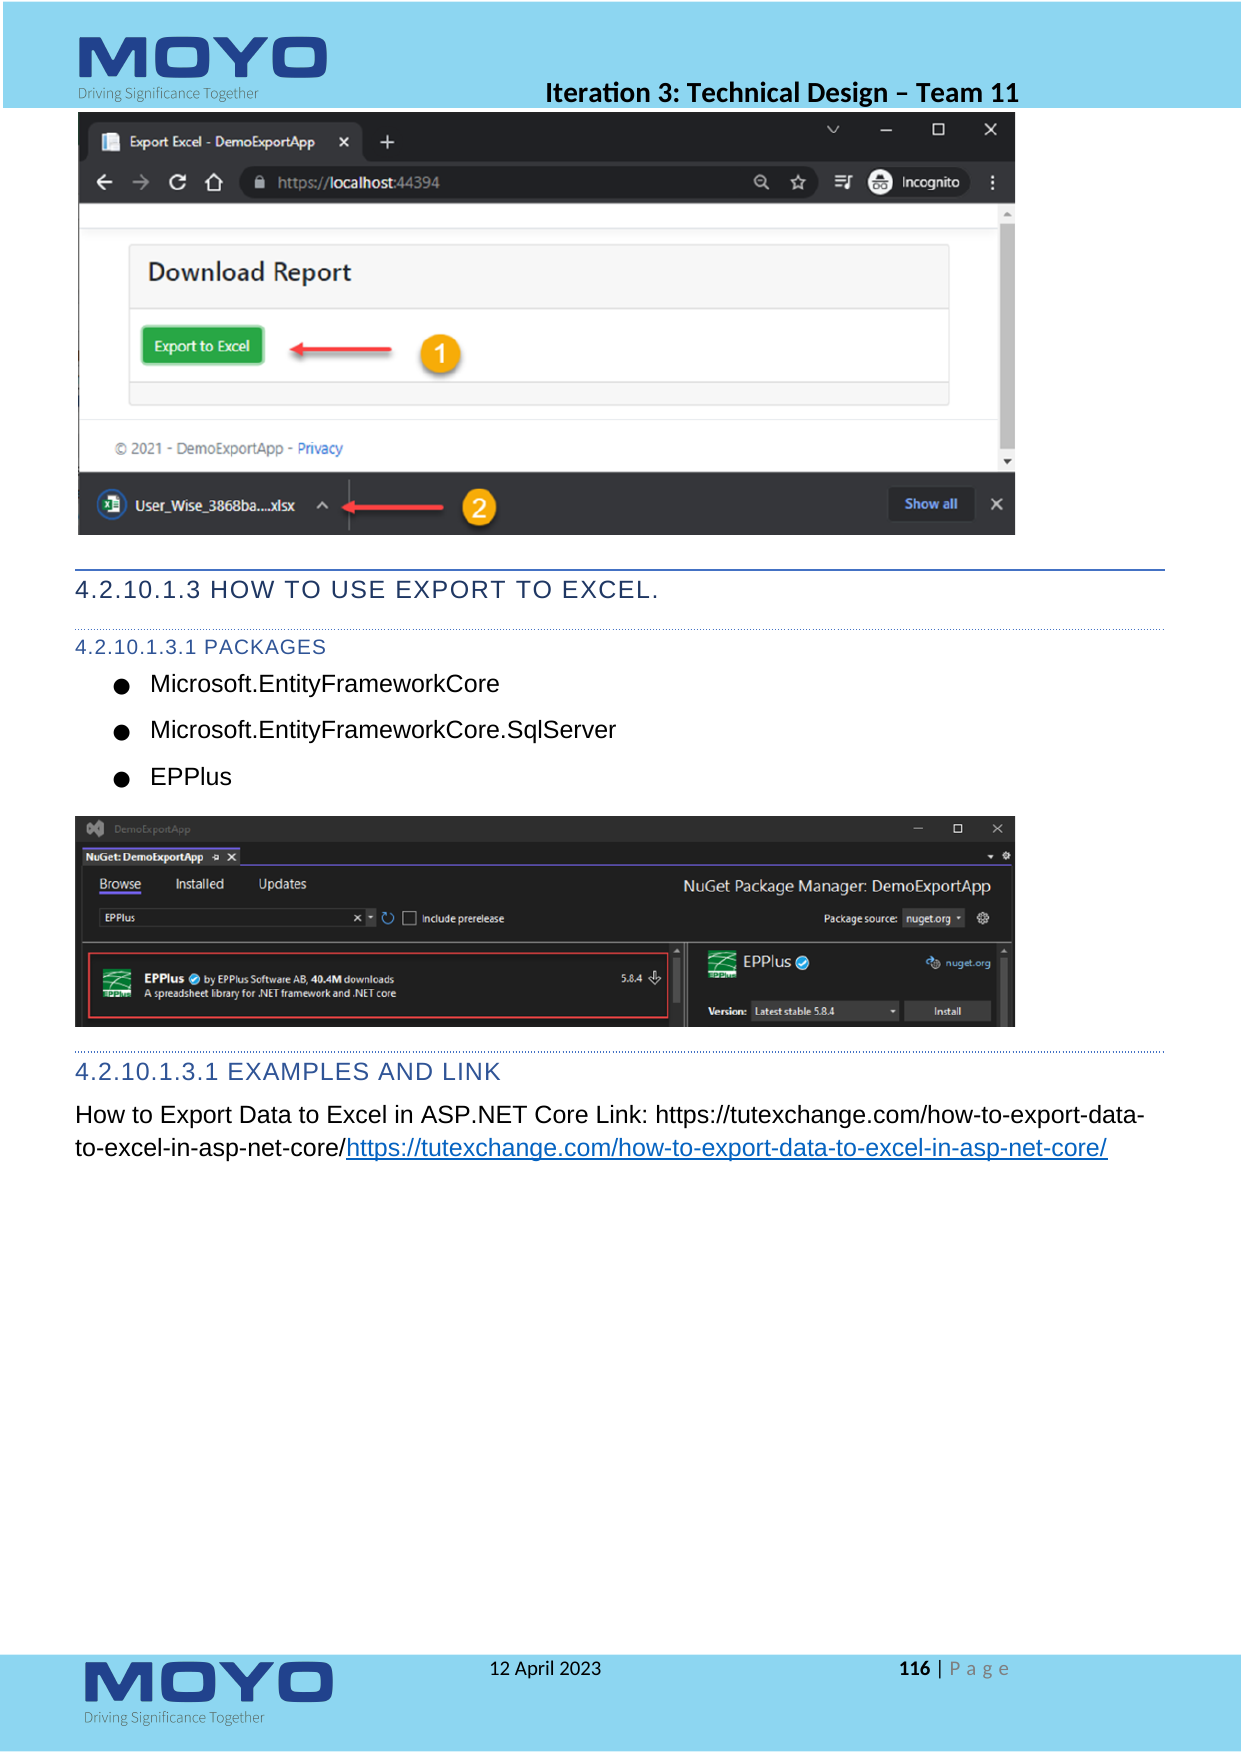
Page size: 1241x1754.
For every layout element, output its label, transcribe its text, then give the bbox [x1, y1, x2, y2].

picture [75, 31, 330, 105]
subtitle 4.2.10.1.3.1 Examples and link [75, 1051, 1165, 1086]
list Microsoft.EntityFrameworkCore.SqlServer [112, 708, 1165, 751]
text How to Export Data to Excel in ASP.NET Core Link: https://tutexchange.com/how-to-export-data-to-excel-in-asp-net-core/https://tutexchange.com/how-to-export-data-to-excel-in-asp-net-core/ [75, 1100, 1165, 1162]
picture [75, 816, 1016, 1027]
subtitle 4.2.10.1.3 How to use Export to excel. [75, 571, 1165, 604]
list EPPlus [112, 754, 1165, 797]
subtitle 4.2.10.1.3.1 Packages [75, 629, 1165, 658]
picture [75, 109, 1016, 535]
list Microsoft.EntityFrameworkCore [112, 662, 1165, 705]
picture [81, 1656, 336, 1729]
